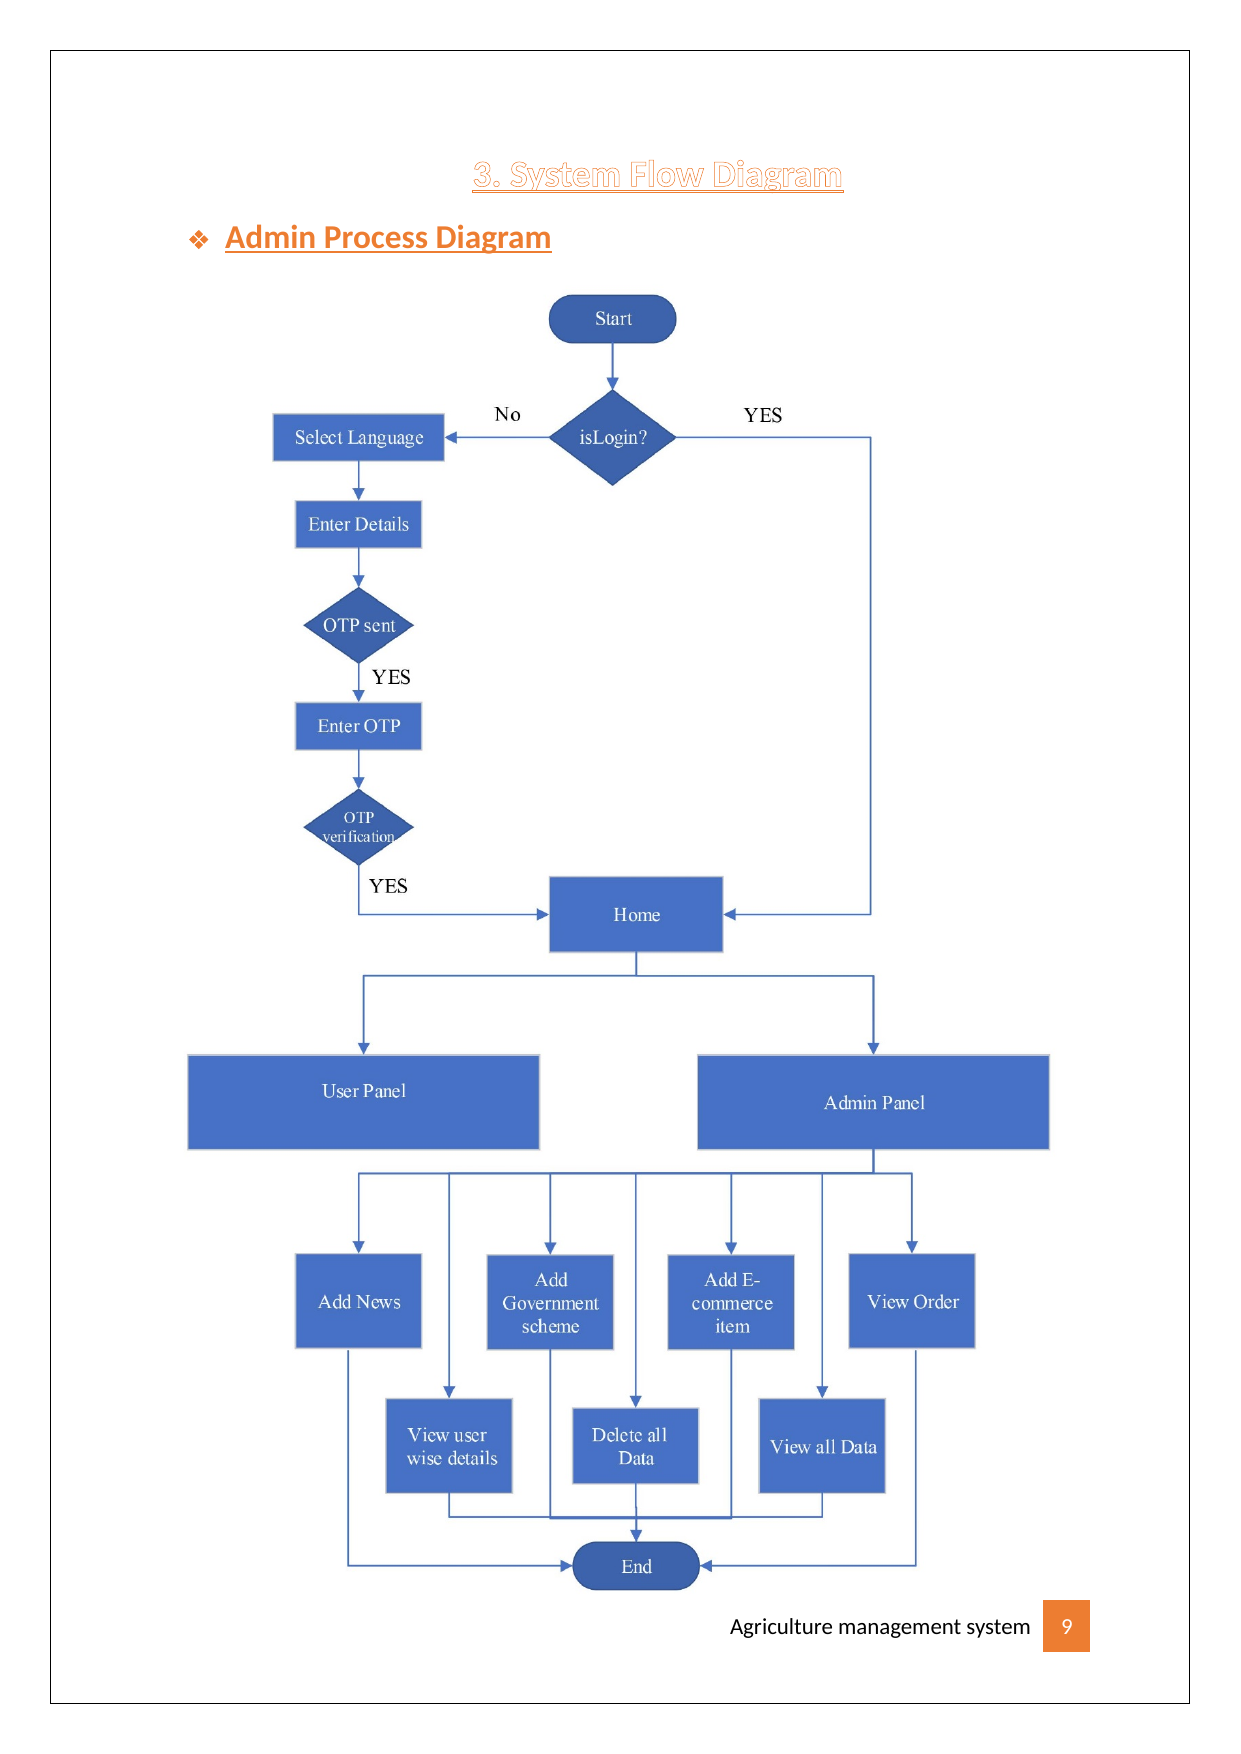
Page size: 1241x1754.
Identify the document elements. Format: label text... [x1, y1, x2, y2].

table_cell 9 [545, 162, 573, 188]
text 3. System Flow Diagram [225, 150, 1090, 196]
list Admin Process Diagram [187, 216, 1090, 257]
table_cell 9 [473, 161, 491, 187]
table_cell 9 [510, 161, 543, 189]
table_cell 9 [592, 167, 620, 187]
picture [150, 262, 1091, 1599]
table_cell 9 [675, 168, 705, 187]
